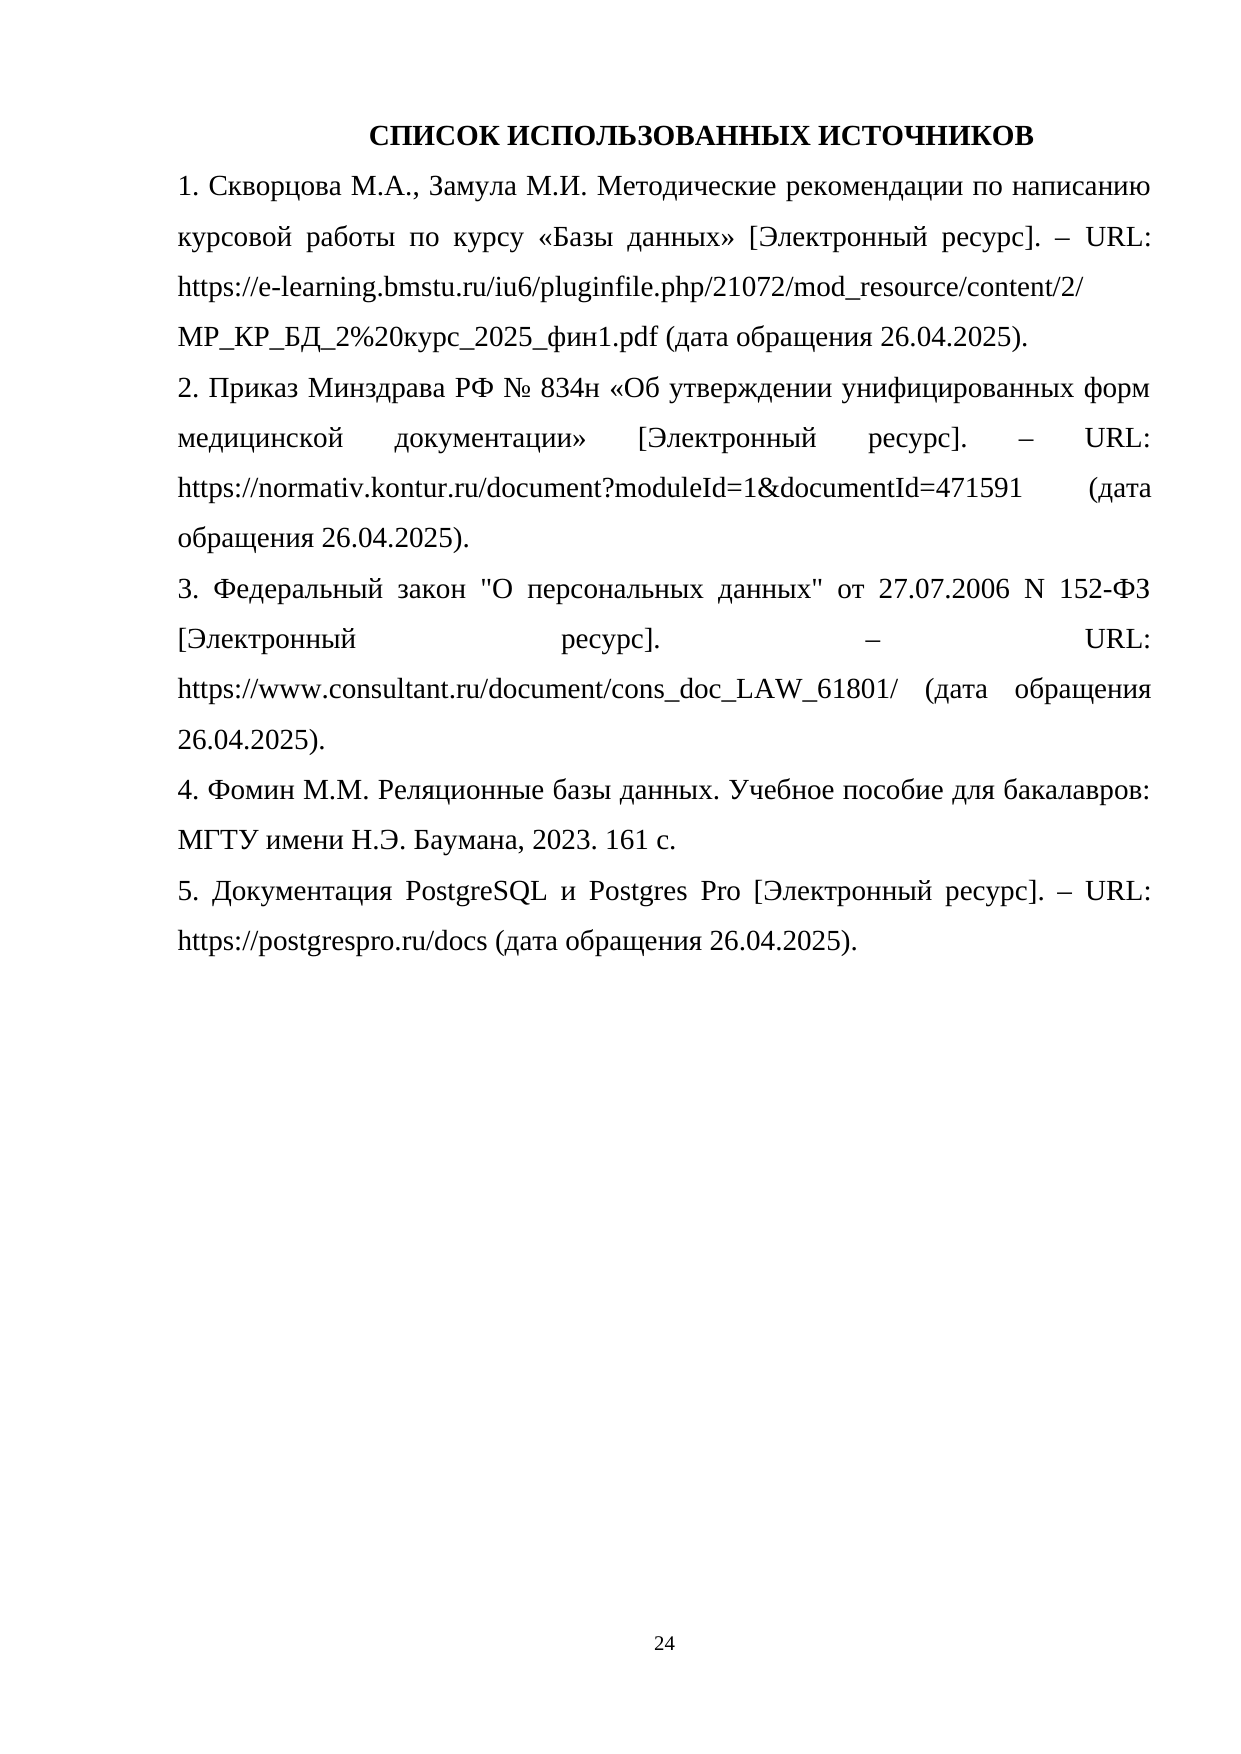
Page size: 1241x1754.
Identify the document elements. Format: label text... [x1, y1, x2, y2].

subtitle СПИСОК ИСПОЛЬЗОВАННЫХ ИСТОЧНИКОВ [177, 118, 1152, 152]
text 5. Документация PostgreSQL и Postgres Pro [Электронный ресурс]. – URL: https://postgrespro.ru/docs (дата обращения 26.04.2025). [177, 873, 1152, 957]
text 1. Скворцова М.А., Замула М.И. Методические рекомендации по написанию курсовой работы по курсу «Базы данных» [Электронный ресурс]. – URL: https://e-learning.bmstu.ru/iu6/pluginfile.php/21072/mod_resource/content/2/МР_КР_БД_2%20курс_2025_фин1.pdf (дата обращения 26.04.2025). [177, 168, 1152, 353]
text 2. Приказ Минздрава РФ № 834н «Об утверждении унифицированных форм медицинской документации» [Электронный ресурс]. – URL: https://normativ.kontur.ru/document?moduleId=1&documentId=471591 (дата обращения 26.04.2025). [177, 370, 1152, 554]
text 3. Федеральный закон "О персональных данных" от 27.07.2006 N 152-ФЗ [Электронный ресурс]. – URL: https://www.consultant.ru/document/cons_doc_LAW_61801/ (дата обращения 26.04.2025). [177, 571, 1152, 755]
text 4. Фомин М.М. Реляционные базы данных. Учебное пособие для бакалавров: МГТУ имени Н.Э. Баумана, 2023. 161 с. [177, 772, 1152, 856]
